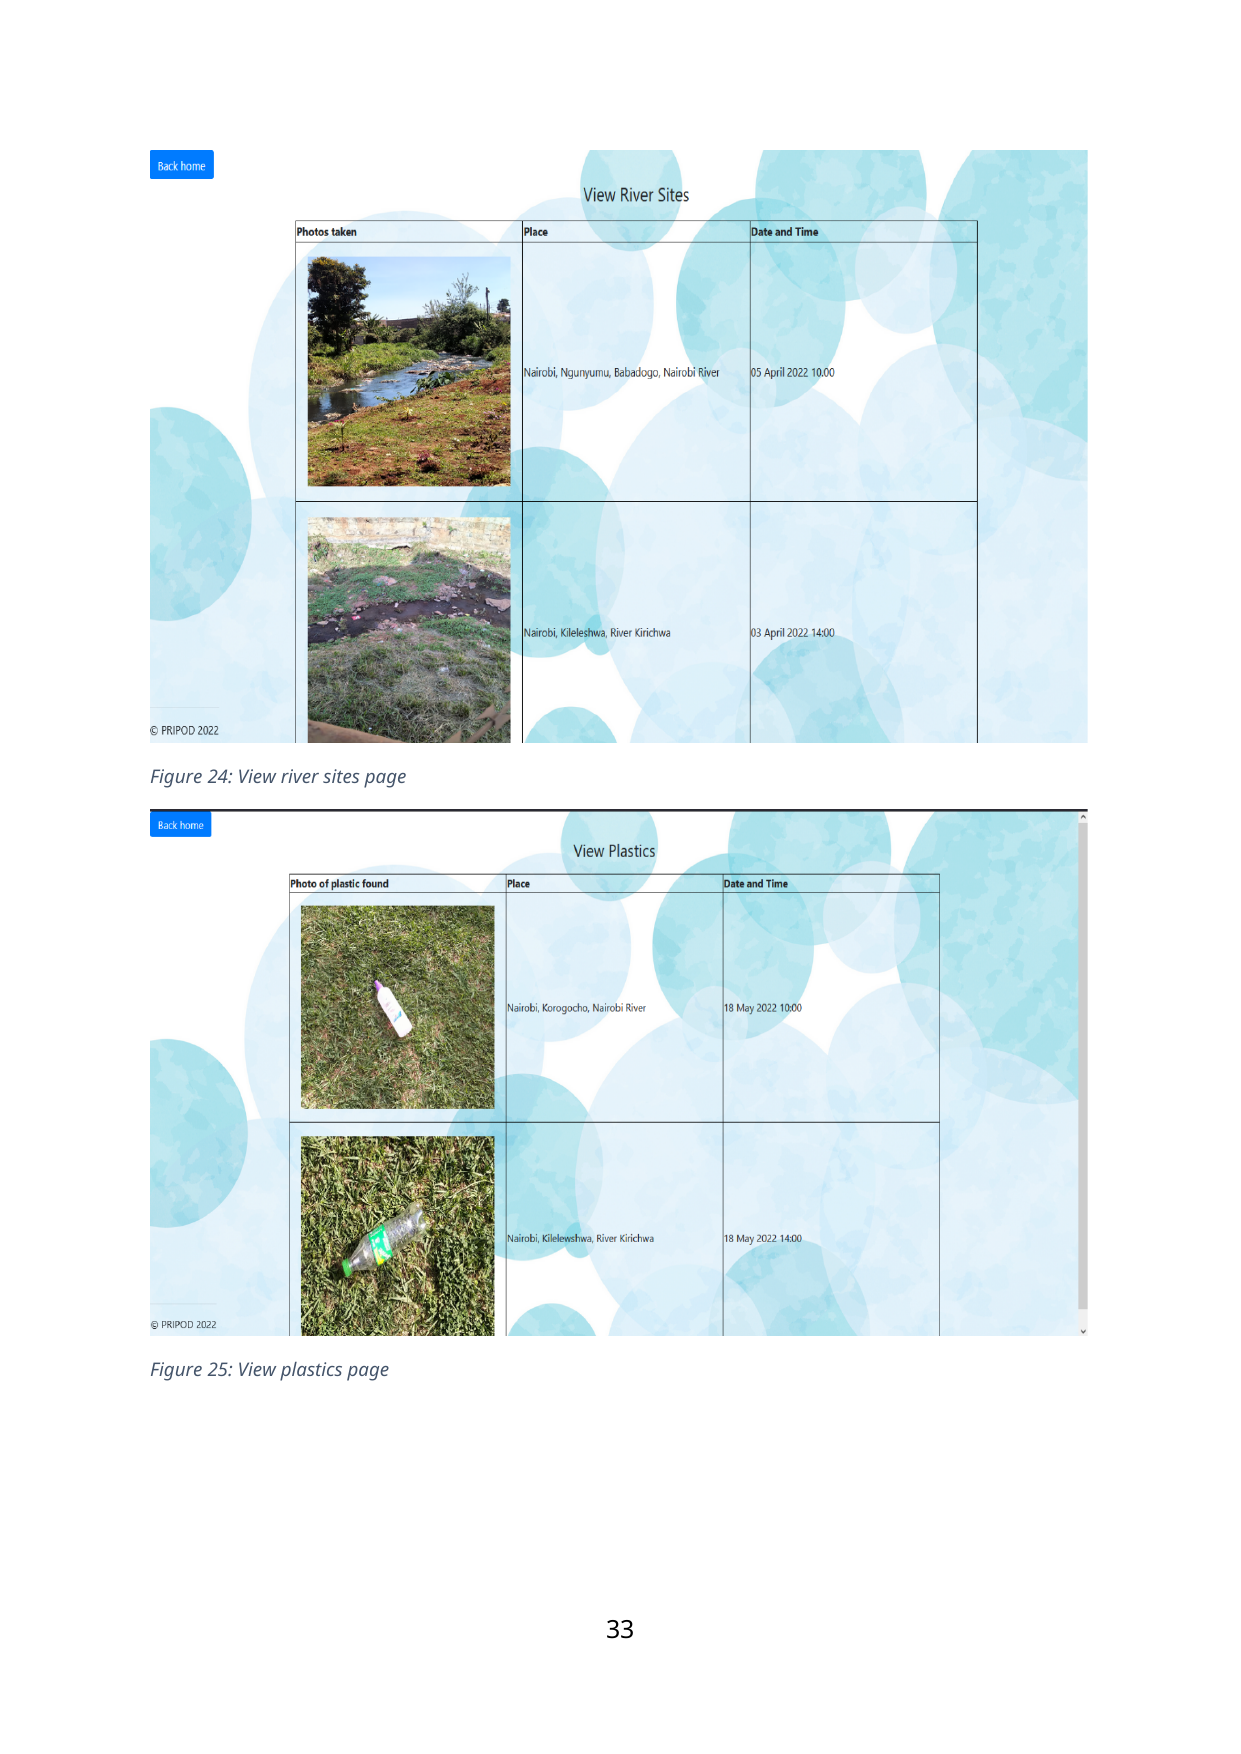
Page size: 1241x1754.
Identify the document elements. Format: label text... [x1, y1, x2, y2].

picture [150, 150, 1088, 743]
text Figure 25: View plastics page [150, 1357, 1090, 1382]
text Figure 24: View river sites page [150, 763, 1090, 788]
picture [150, 809, 1088, 1336]
